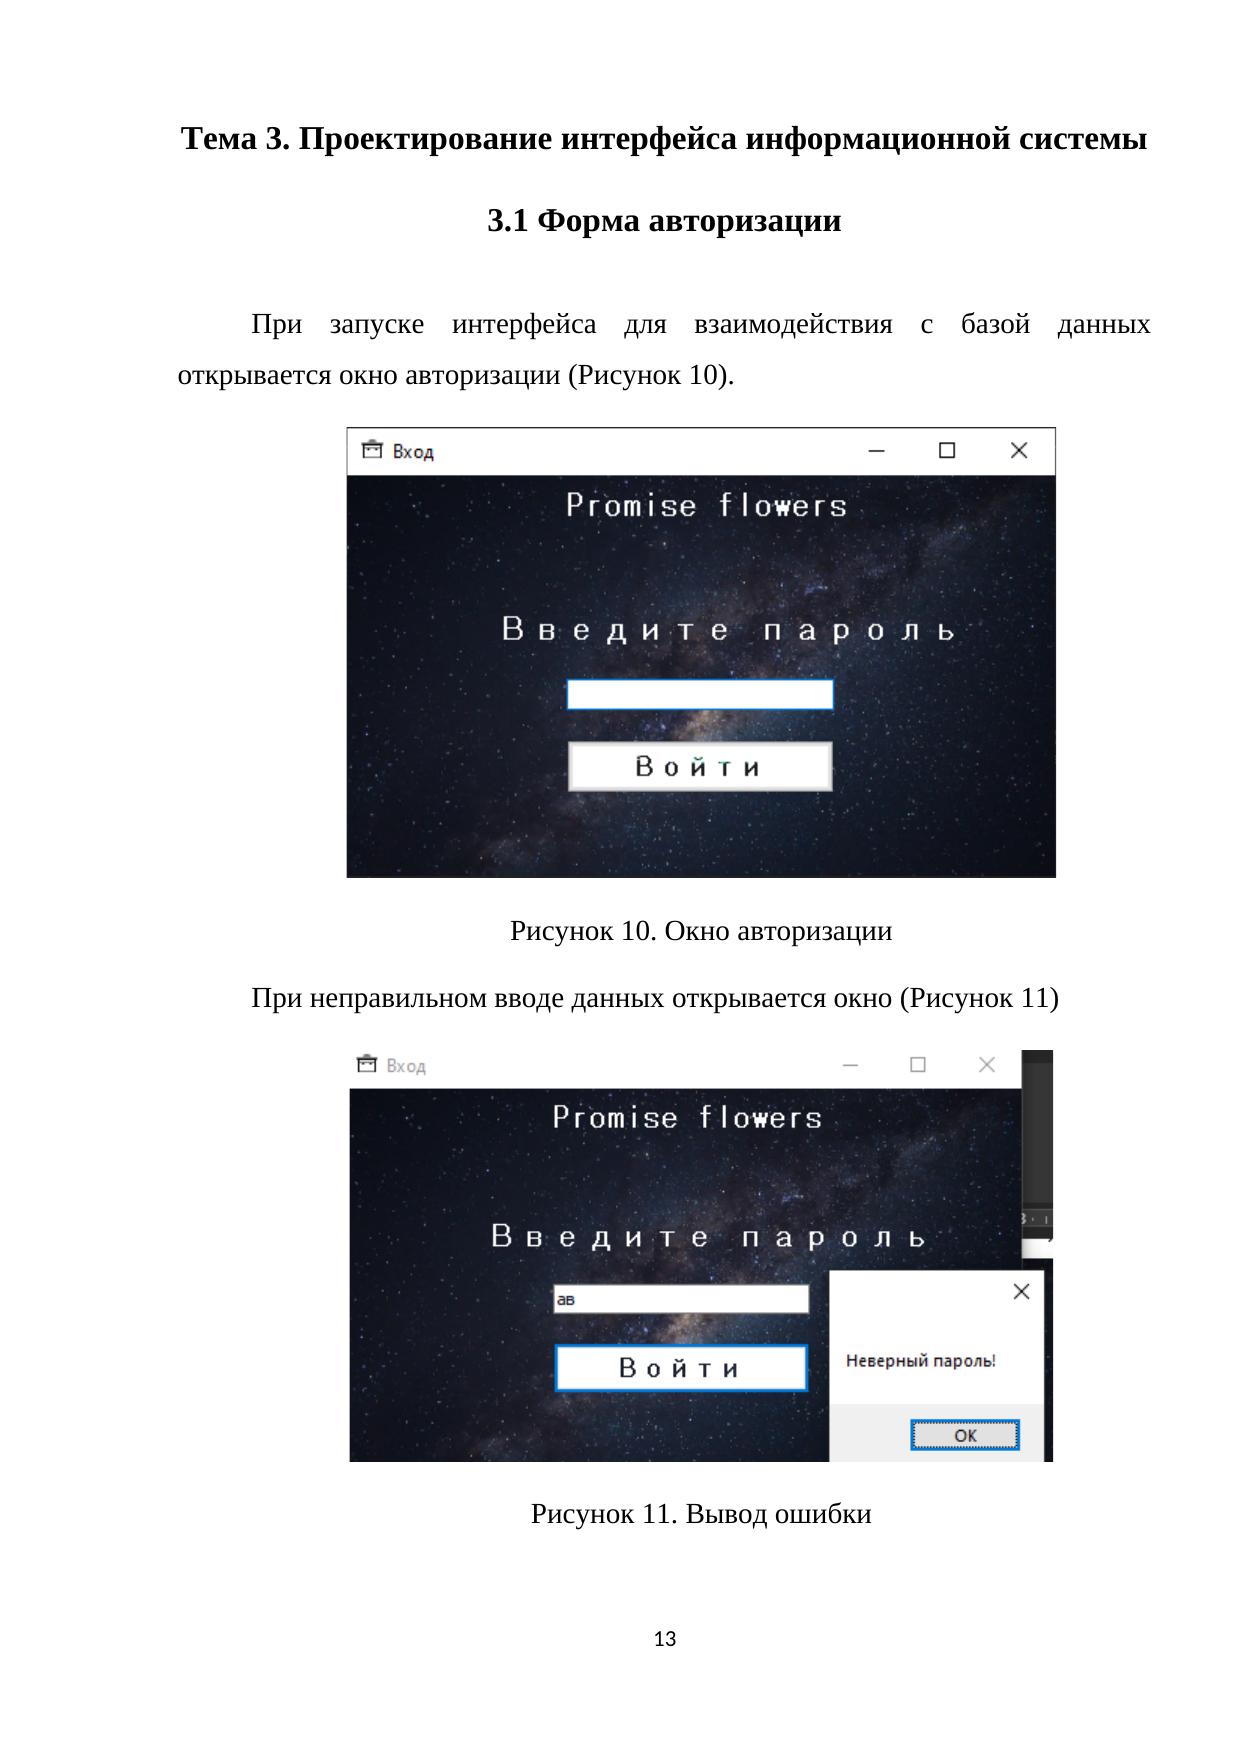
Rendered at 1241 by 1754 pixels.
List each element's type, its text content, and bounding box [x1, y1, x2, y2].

text При запуске интерфейса для взаимодействия с базой данных открывается окно авторизации (Рисунок 10). [177, 306, 1152, 390]
text Рисунок 11. Вывод ошибки [177, 1497, 1152, 1530]
text При неправильном вводе данных открывается окно (Рисунок 11) [177, 980, 1152, 1013]
picture [346, 427, 1057, 878]
subtitle 3.1 Форма авторизации [177, 201, 1152, 239]
subtitle Тема 3. Проектирование интерфейса информационной системы [177, 118, 1152, 156]
picture [349, 1050, 1054, 1462]
text Рисунок 10. Окно авторизации [177, 913, 1152, 946]
